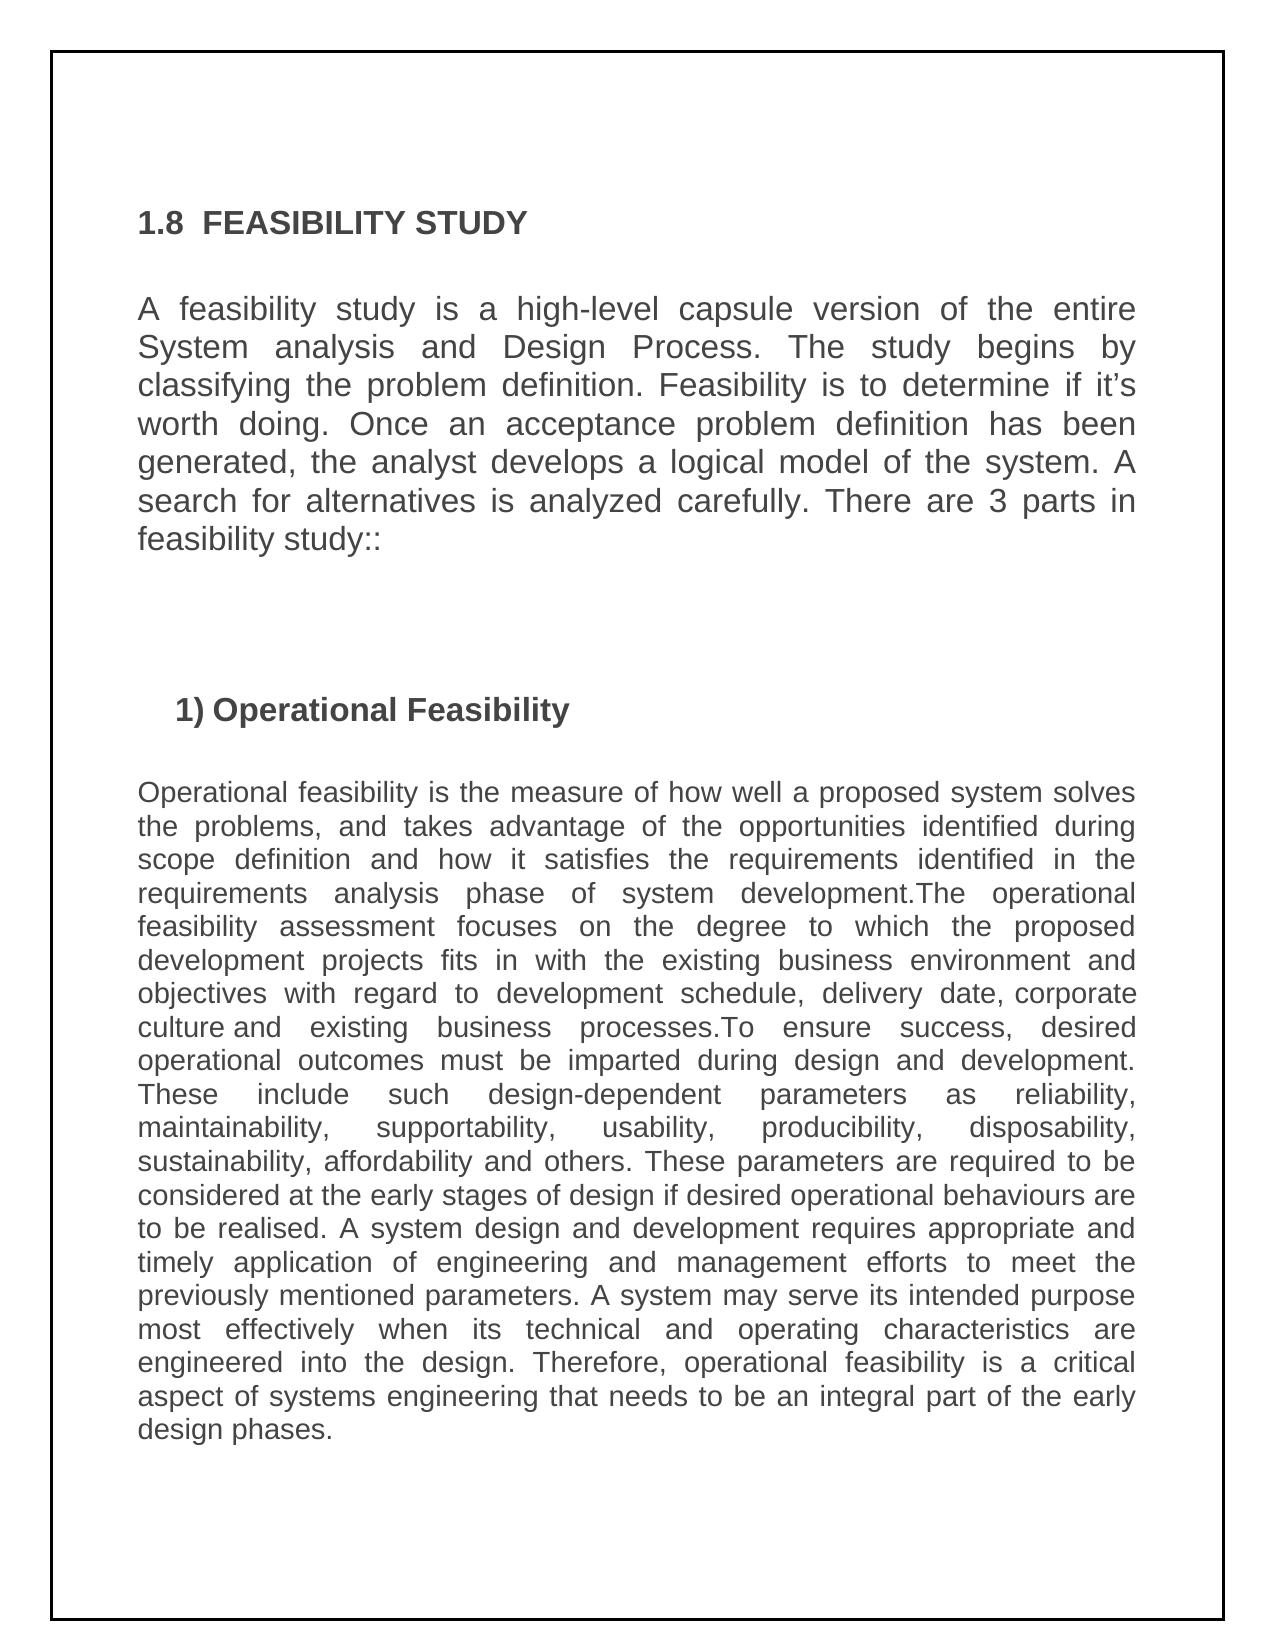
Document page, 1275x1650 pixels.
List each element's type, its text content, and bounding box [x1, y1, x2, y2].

list Operational Feasibility [175, 690, 1137, 728]
text Operational feasibility is the measure of how well a proposed system solves the problems, and takes advantage of the opportunities identified during scope definition and how it satisfies the requirements identified in the requirements analysis phase of system development.The operational feasibility assessment focuses on the degree to which the proposed development projects fits in with the existing business environment and objectives with regard to development schedule, delivery date, corporate culture and existing business processes.To ensure success, desired operational outcomes must be imparted during design and development. These include such design-dependent parameters as reliability, maintainability, supportability, usability, producibility, disposability, sustainability, affordability and others. These parameters are required to be considered at the early stages of design if desired operational behaviours are to be realised. A system design and development requires appropriate and timely application of engineering and management efforts to meet the previously mentioned parameters. A system may serve its intended purpose most effectively when its technical and operating characteristics are engineered into the design. Therefore, operational feasibility is a critical aspect of systems engineering that needs to be an integral part of the early design phases. [137, 1258, 1137, 1446]
text 1.8 FEASIBILITY STUDY [137, 203, 1137, 242]
text A feasibility study is a high-level capsule version of the entire System analysis and Design Process. The study begins by classifying the problem definition. Feasibility is to determine if it’s worth doing. Once an acceptance problem definition has been generated, the analyst develops a logical model of the system. A search for alternatives is analyzed carefully. There are 3 parts in feasibility study:: [137, 288, 1137, 558]
